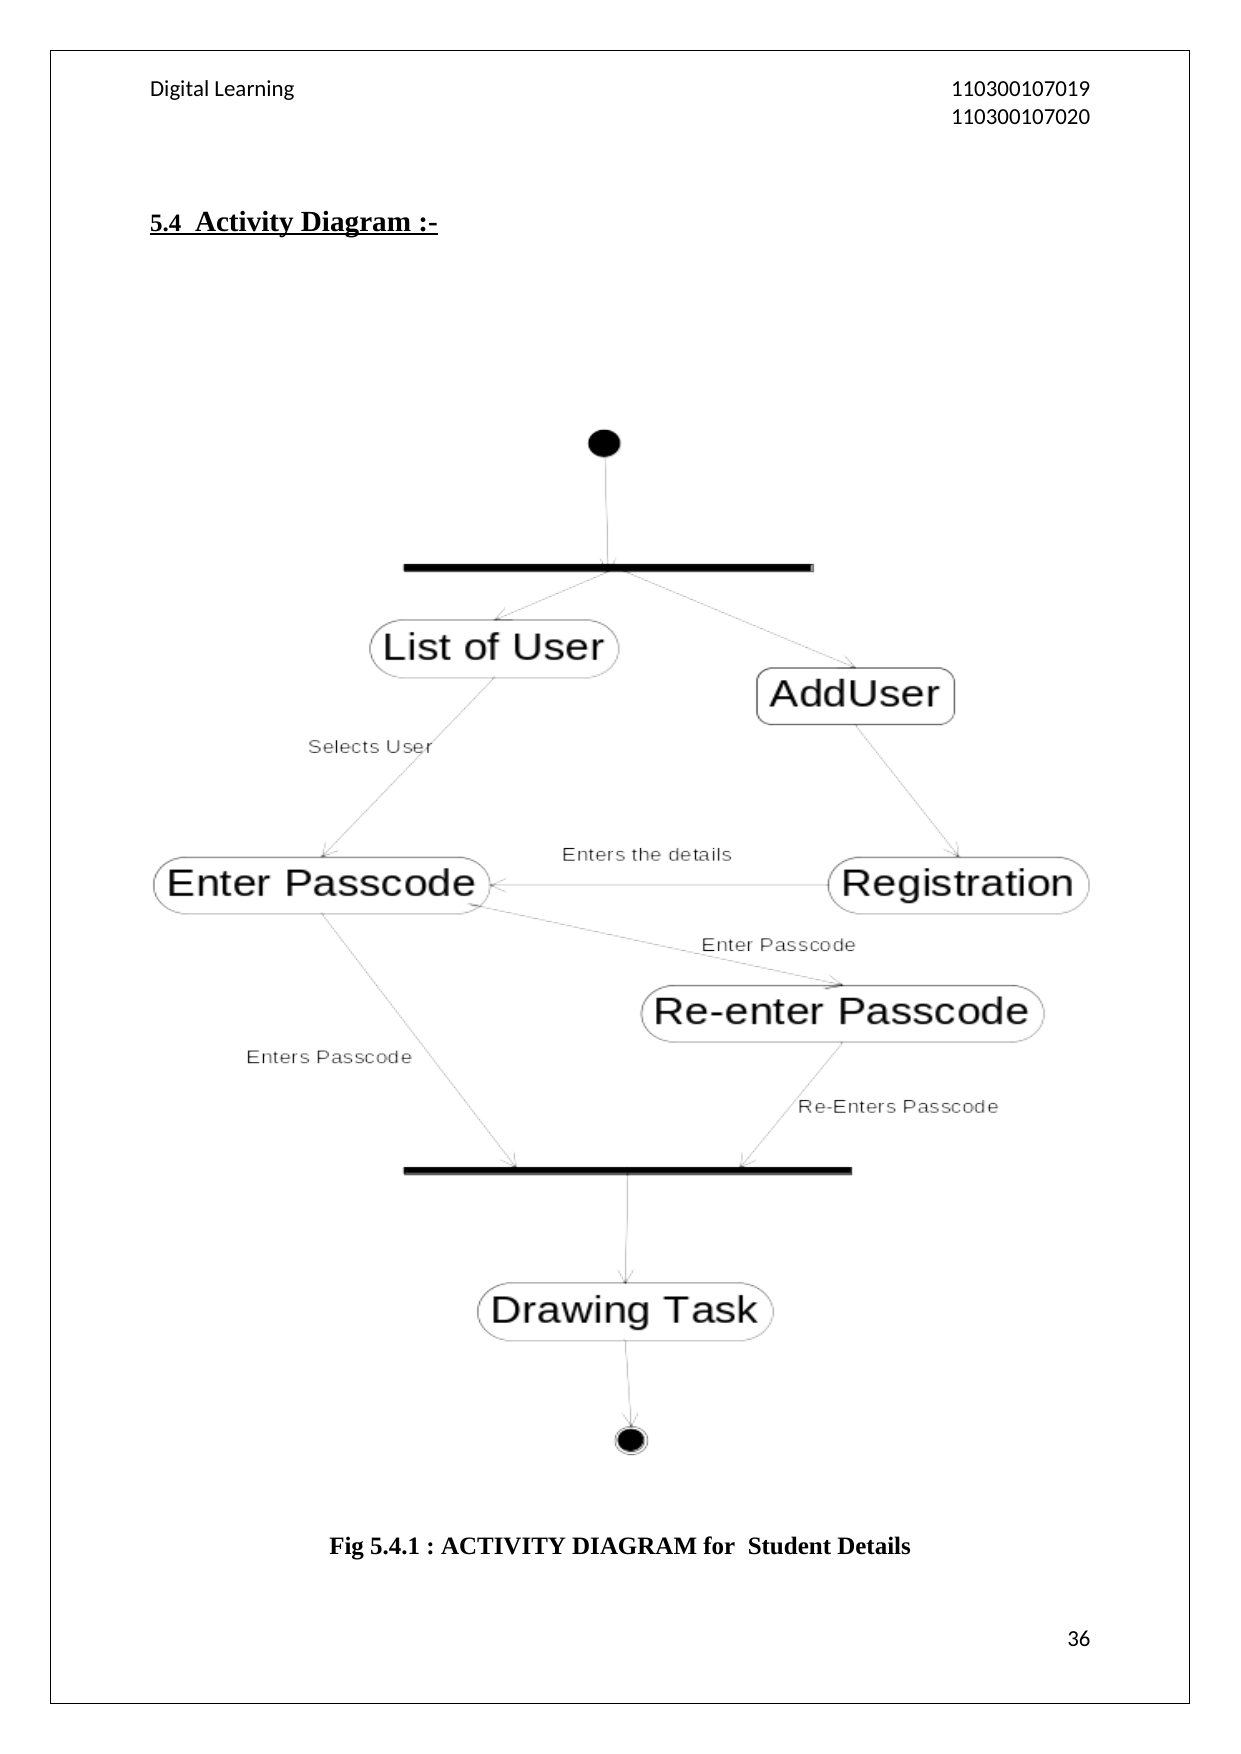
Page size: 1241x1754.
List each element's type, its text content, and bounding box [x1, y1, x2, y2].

list Activity Diagram :- [150, 204, 1090, 237]
text Fig 5.4.1 : ACTIVITY DIAGRAM for Student Details [150, 1531, 1090, 1560]
